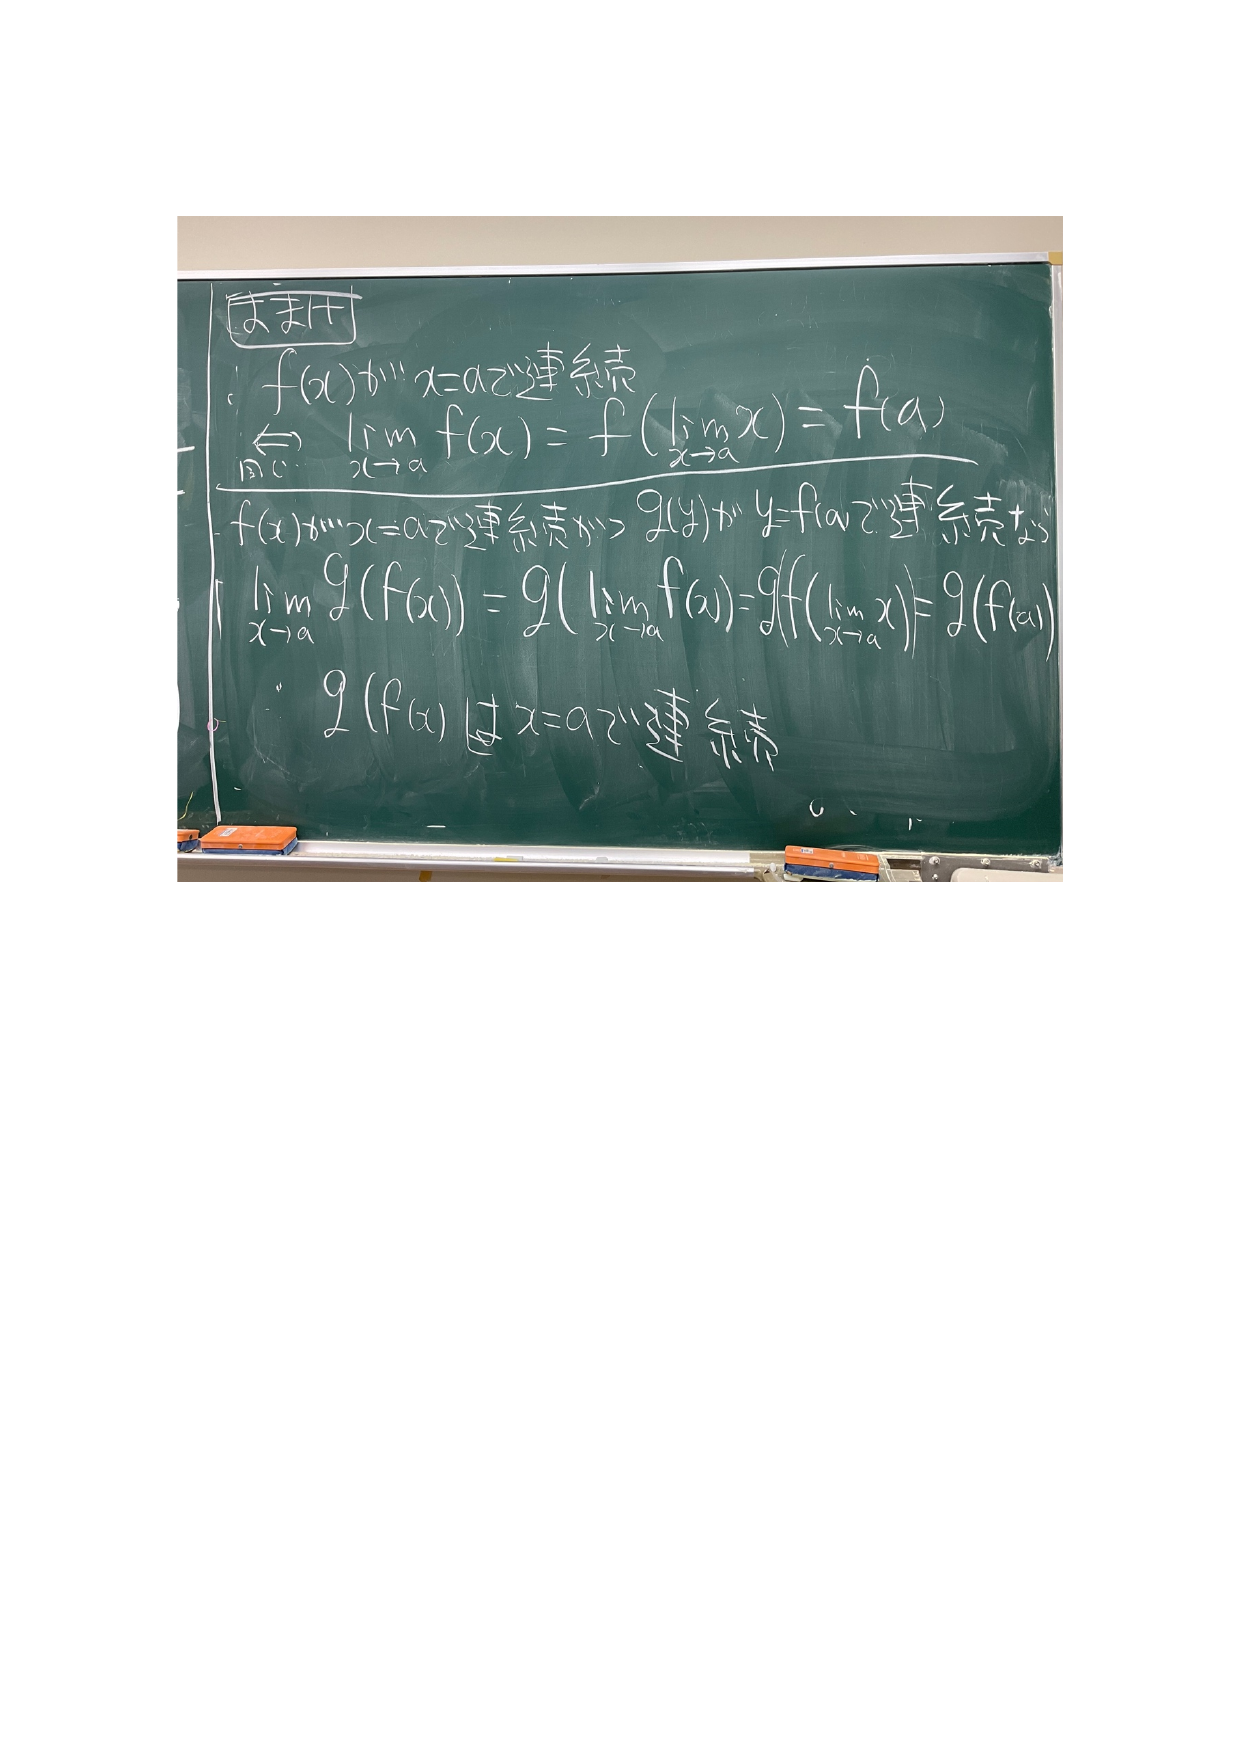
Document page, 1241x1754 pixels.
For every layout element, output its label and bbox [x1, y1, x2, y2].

picture [177, 216, 1063, 882]
